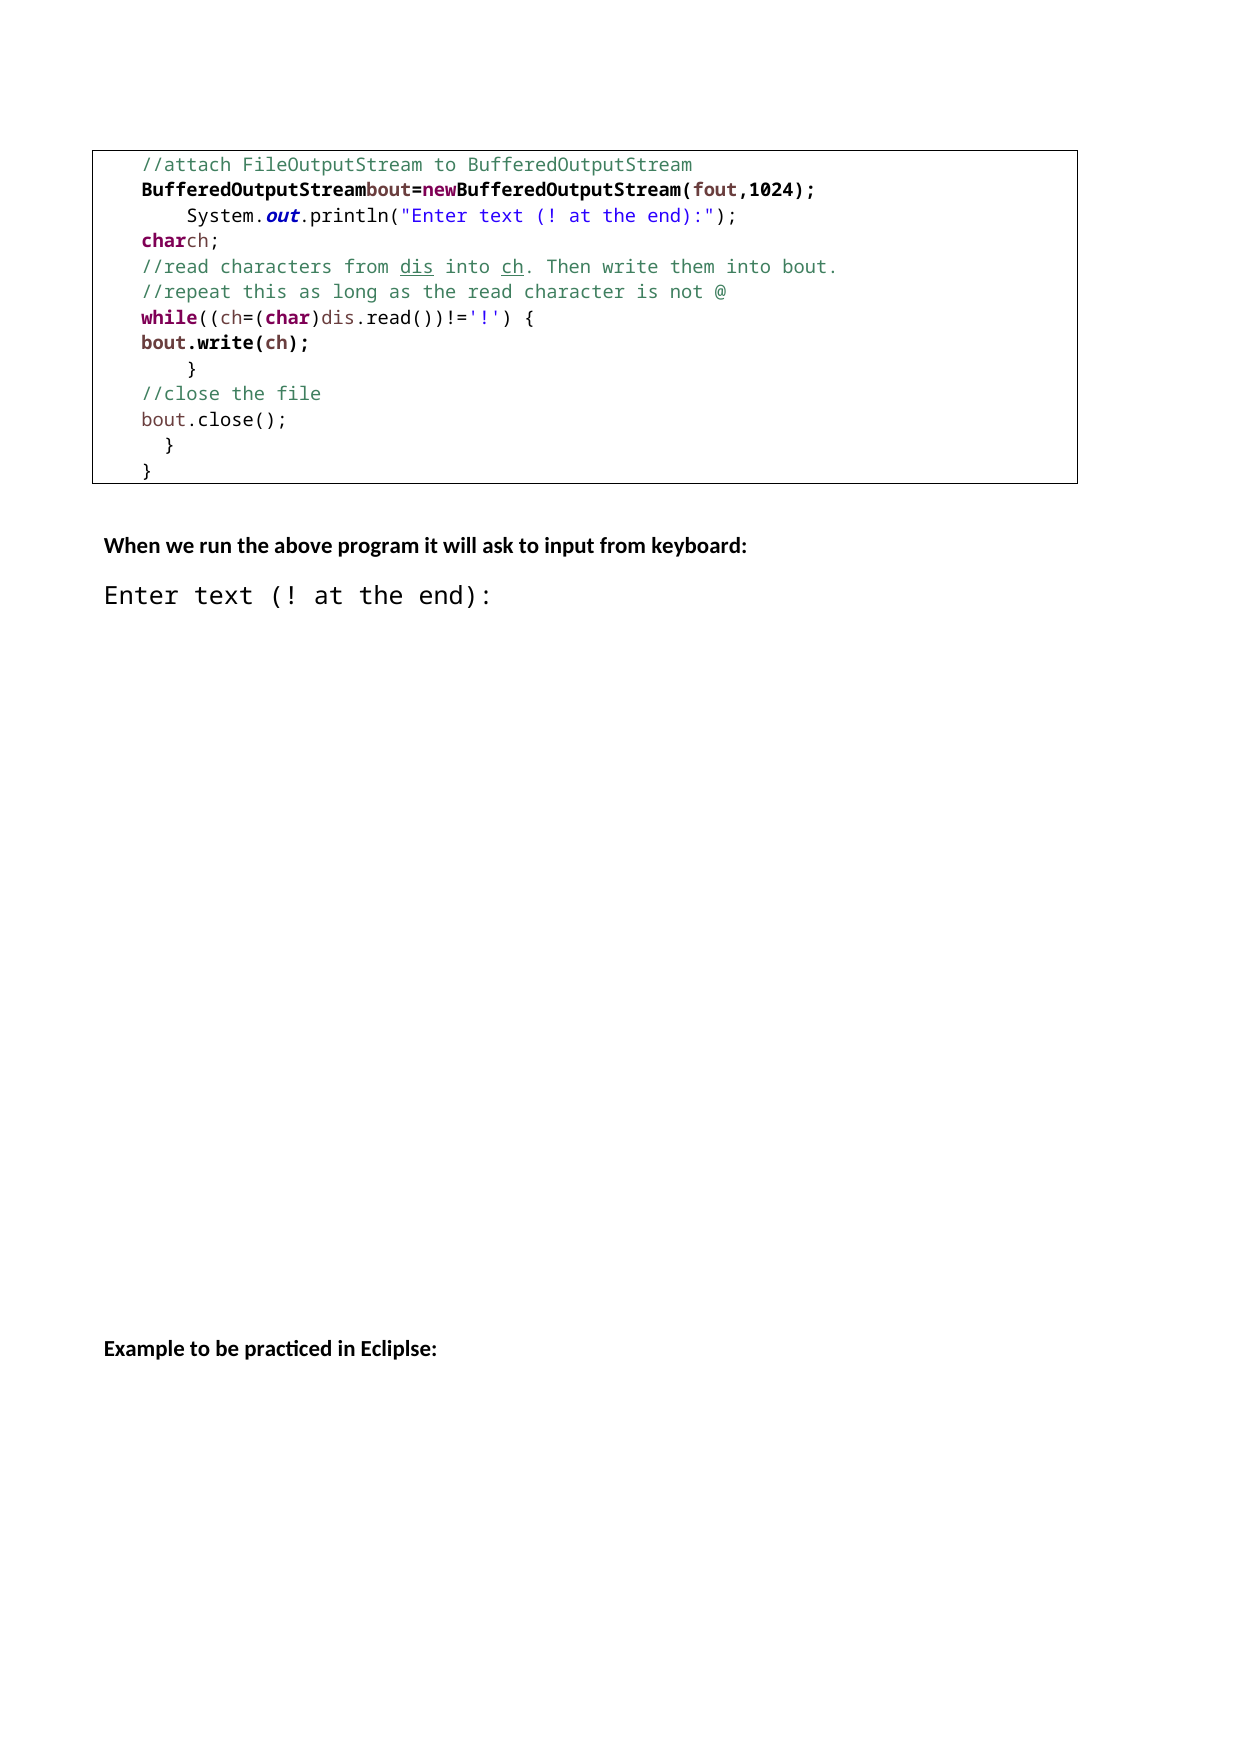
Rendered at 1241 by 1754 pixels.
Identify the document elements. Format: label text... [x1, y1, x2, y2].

text Example to be practiced in Ecliplse: [103, 1334, 1090, 1362]
text Enter text (! at the end): [103, 578, 1090, 612]
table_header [93, 151, 1077, 483]
text When we run the above program it will ask to input from keyboard: [103, 531, 1090, 559]
